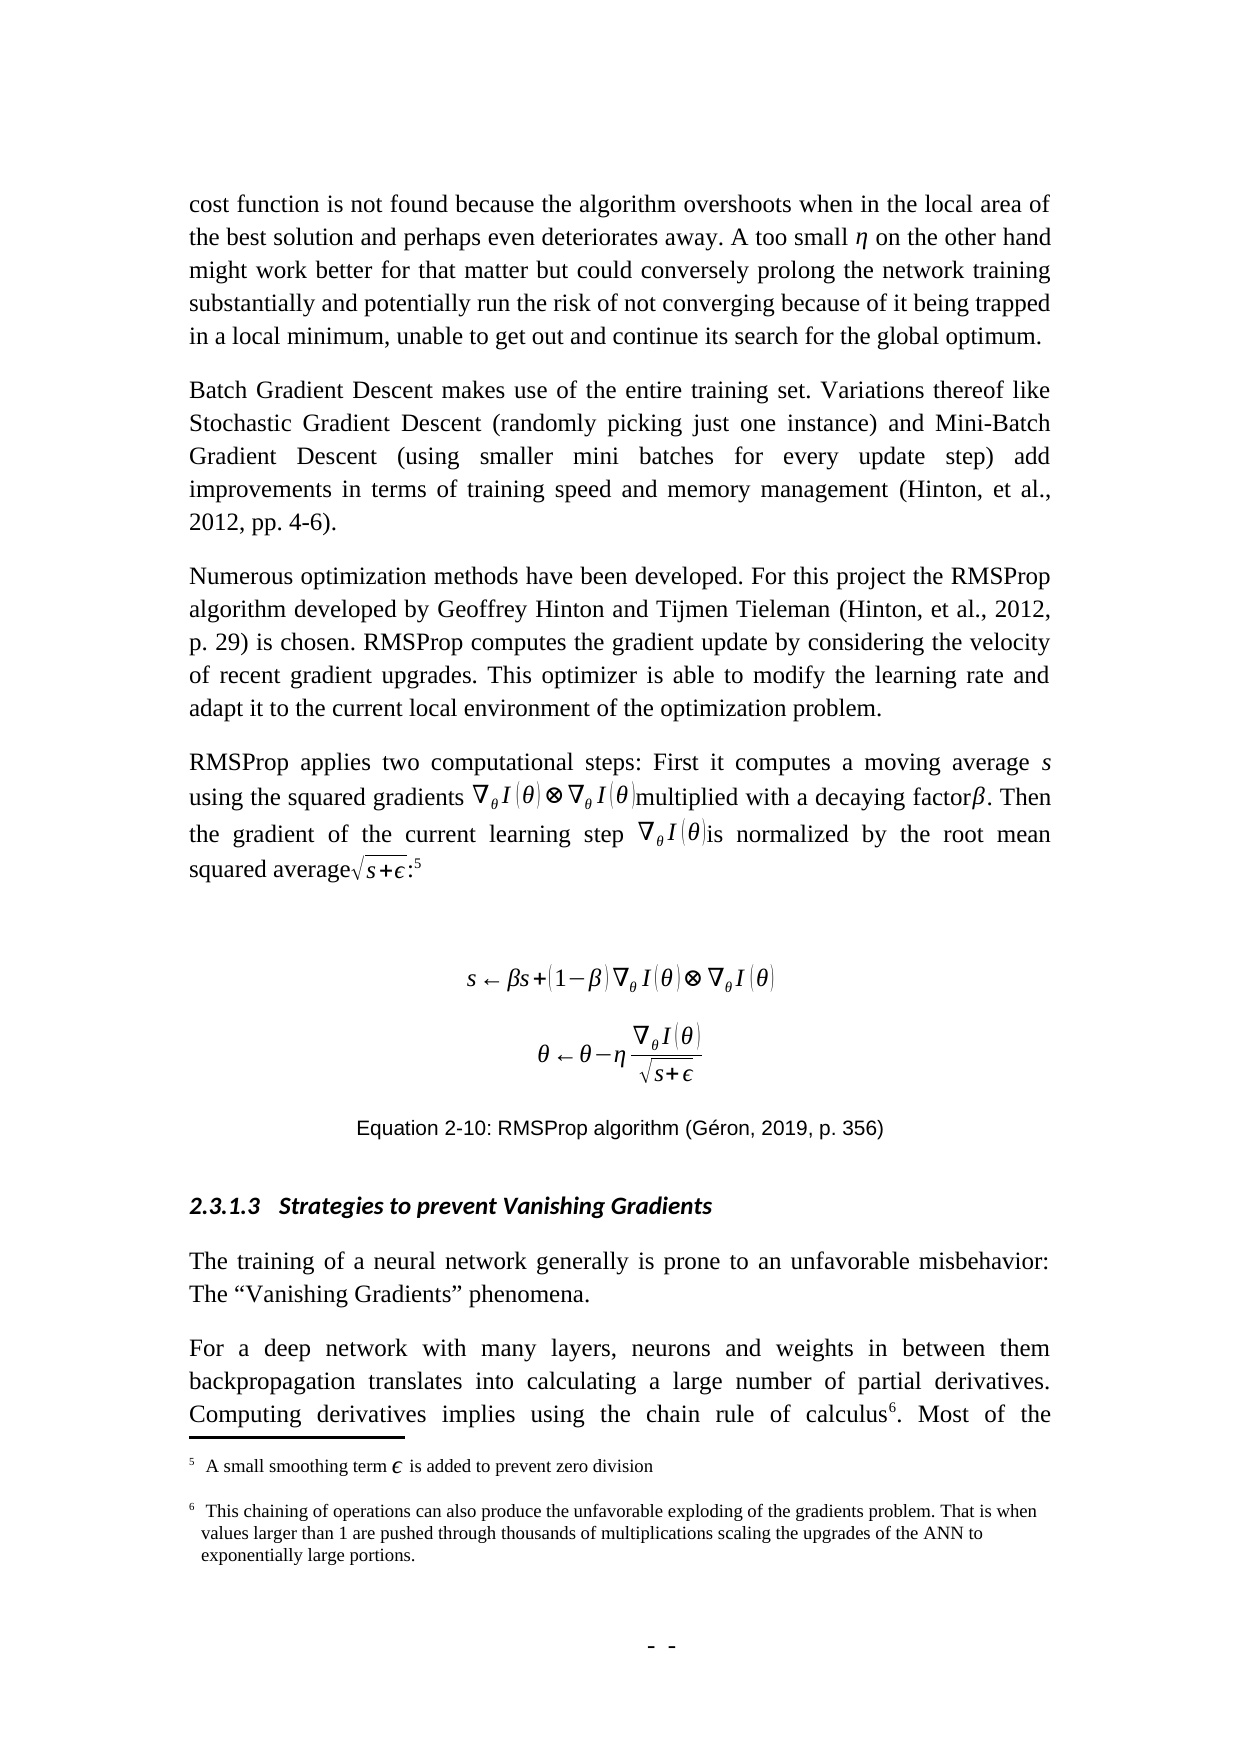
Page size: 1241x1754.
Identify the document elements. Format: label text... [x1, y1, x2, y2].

text Batch Gradient Descent makes use of the entire training set. Variations thereof like Stochastic Gradient Descent (randomly picking just one instance) and Mini-Batch Gradient Descent (using smaller mini batches for every update step) add improvements in terms of training speed and memory management . [189, 375, 1051, 536]
text RMSProp applies two computational steps: First it computes a moving average s using the squared gradients multiplied with a decaying factor. Then the gradient of the current learning step is normalized by the root mean squared average: [189, 747, 1051, 884]
subtitle Strategies to prevent Vanishing Gradients [189, 1190, 1051, 1221]
text Numerous optimization methods have been developed. For this project the RMSProp algorithm developed by Geoffrey Hinton and Tijmen Tieleman is chosen. RMSProp computes the gradient update by considering the velocity of recent gradient upgrades. This optimizer is able to modify the learning rate and adapt it to the current local environment of the optimization problem. [189, 561, 1051, 722]
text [189, 1333, 1051, 1428]
text Equation 2-10: RMSProp algorithm [189, 1116, 1051, 1140]
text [189, 189, 1051, 350]
text The training of a neural network generally is prone to an unfavorable misbehavior: The “Vanishing Gradients” phenomena. [189, 1246, 1051, 1308]
